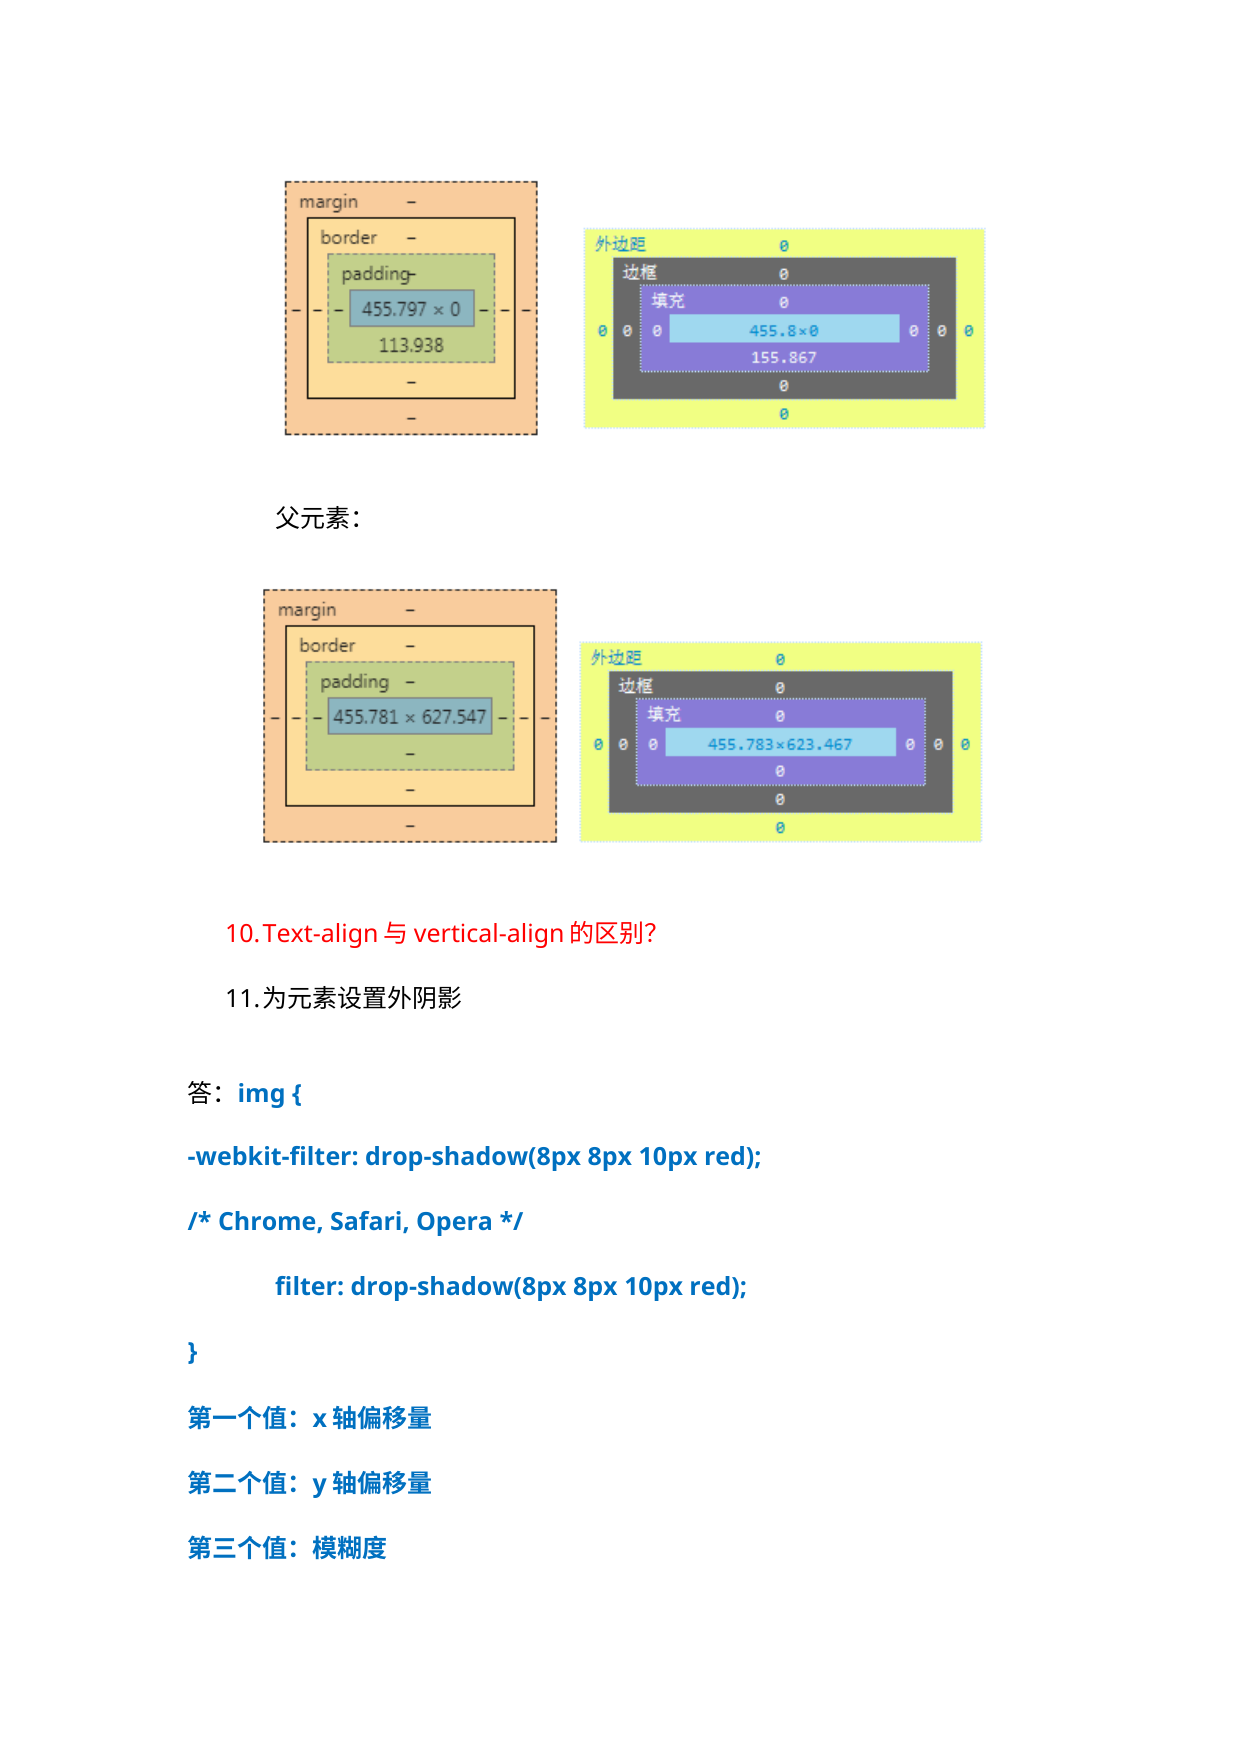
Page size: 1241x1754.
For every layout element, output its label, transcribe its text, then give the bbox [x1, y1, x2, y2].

text filter: drop-shadow(8px 8px 10px red); [187, 1254, 1053, 1319]
text 第三个值：模糊度 [187, 1514, 1053, 1579]
text -webkit-filter: drop-shadow(8px 8px 10px red); [187, 1124, 1053, 1189]
text 答：img { [187, 1059, 1053, 1124]
text } [187, 1319, 1053, 1384]
text 第二个值：y轴偏移量 [187, 1449, 1053, 1514]
picture [262, 577, 992, 857]
list Text-align与vertical-align的区别？ [225, 899, 1053, 964]
picture [268, 162, 1011, 448]
text 第一个值：x轴偏移量 [187, 1384, 1053, 1449]
text /* Chrome, Safari, Opera */ [187, 1189, 1053, 1254]
list 父元素： [262, 484, 1053, 549]
list 为元素设置外阴影 [225, 964, 1053, 1029]
